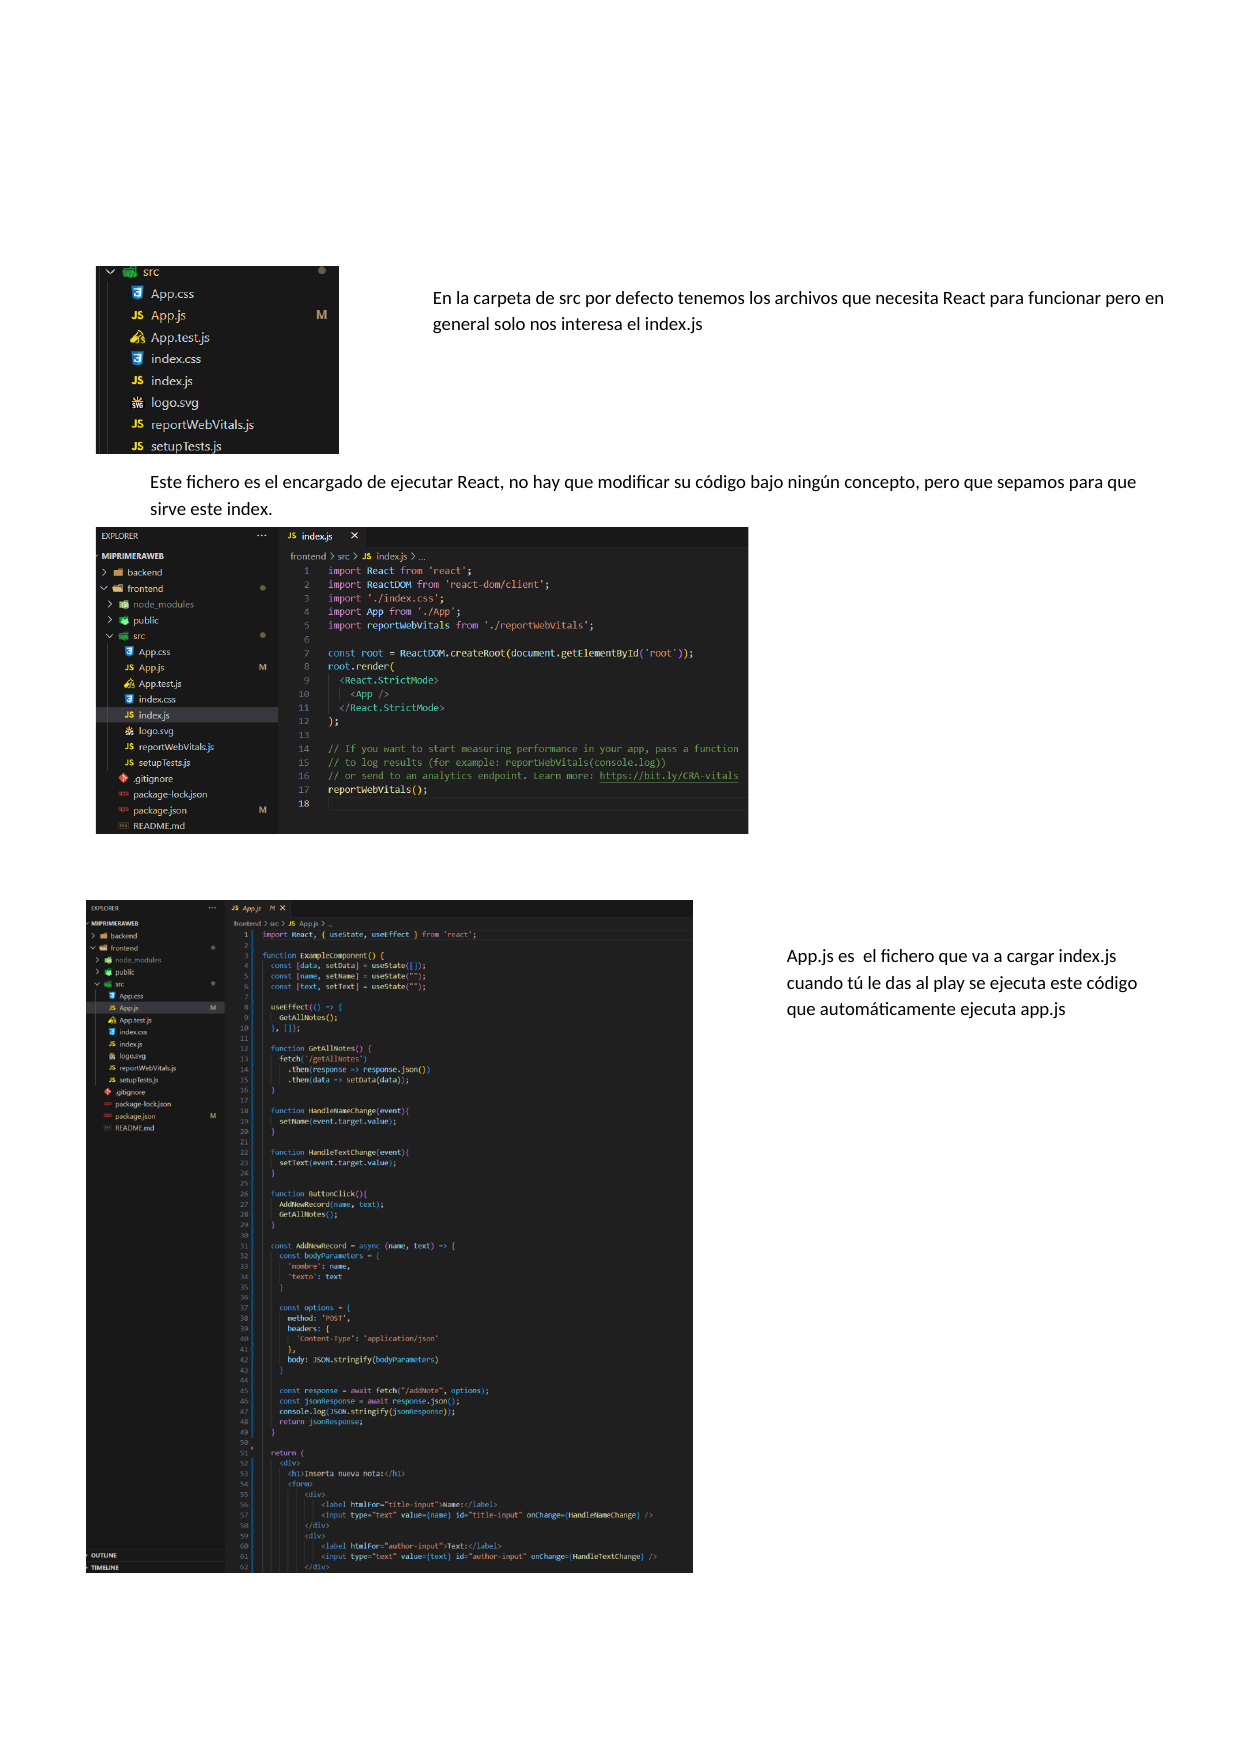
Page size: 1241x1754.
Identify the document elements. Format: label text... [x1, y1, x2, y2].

text App.js es el fichero que va a cargar index.js cuando tú le das al play se ejecuta este código que automáticamente ejecuta app.js [693, 945, 1165, 1020]
text En la carpeta de src por defecto tenemos los archivos que necesita React para funcionar pero en general solo nos interesa el index.js [339, 286, 1165, 335]
text Este fichero es el encargado de ejecutar React, no hay que modificar su código bajo ningún concepto, pero que sepamos para que sirve este index. [150, 470, 1165, 519]
picture [86, 900, 693, 1573]
picture [95, 266, 339, 454]
picture [95, 527, 749, 834]
